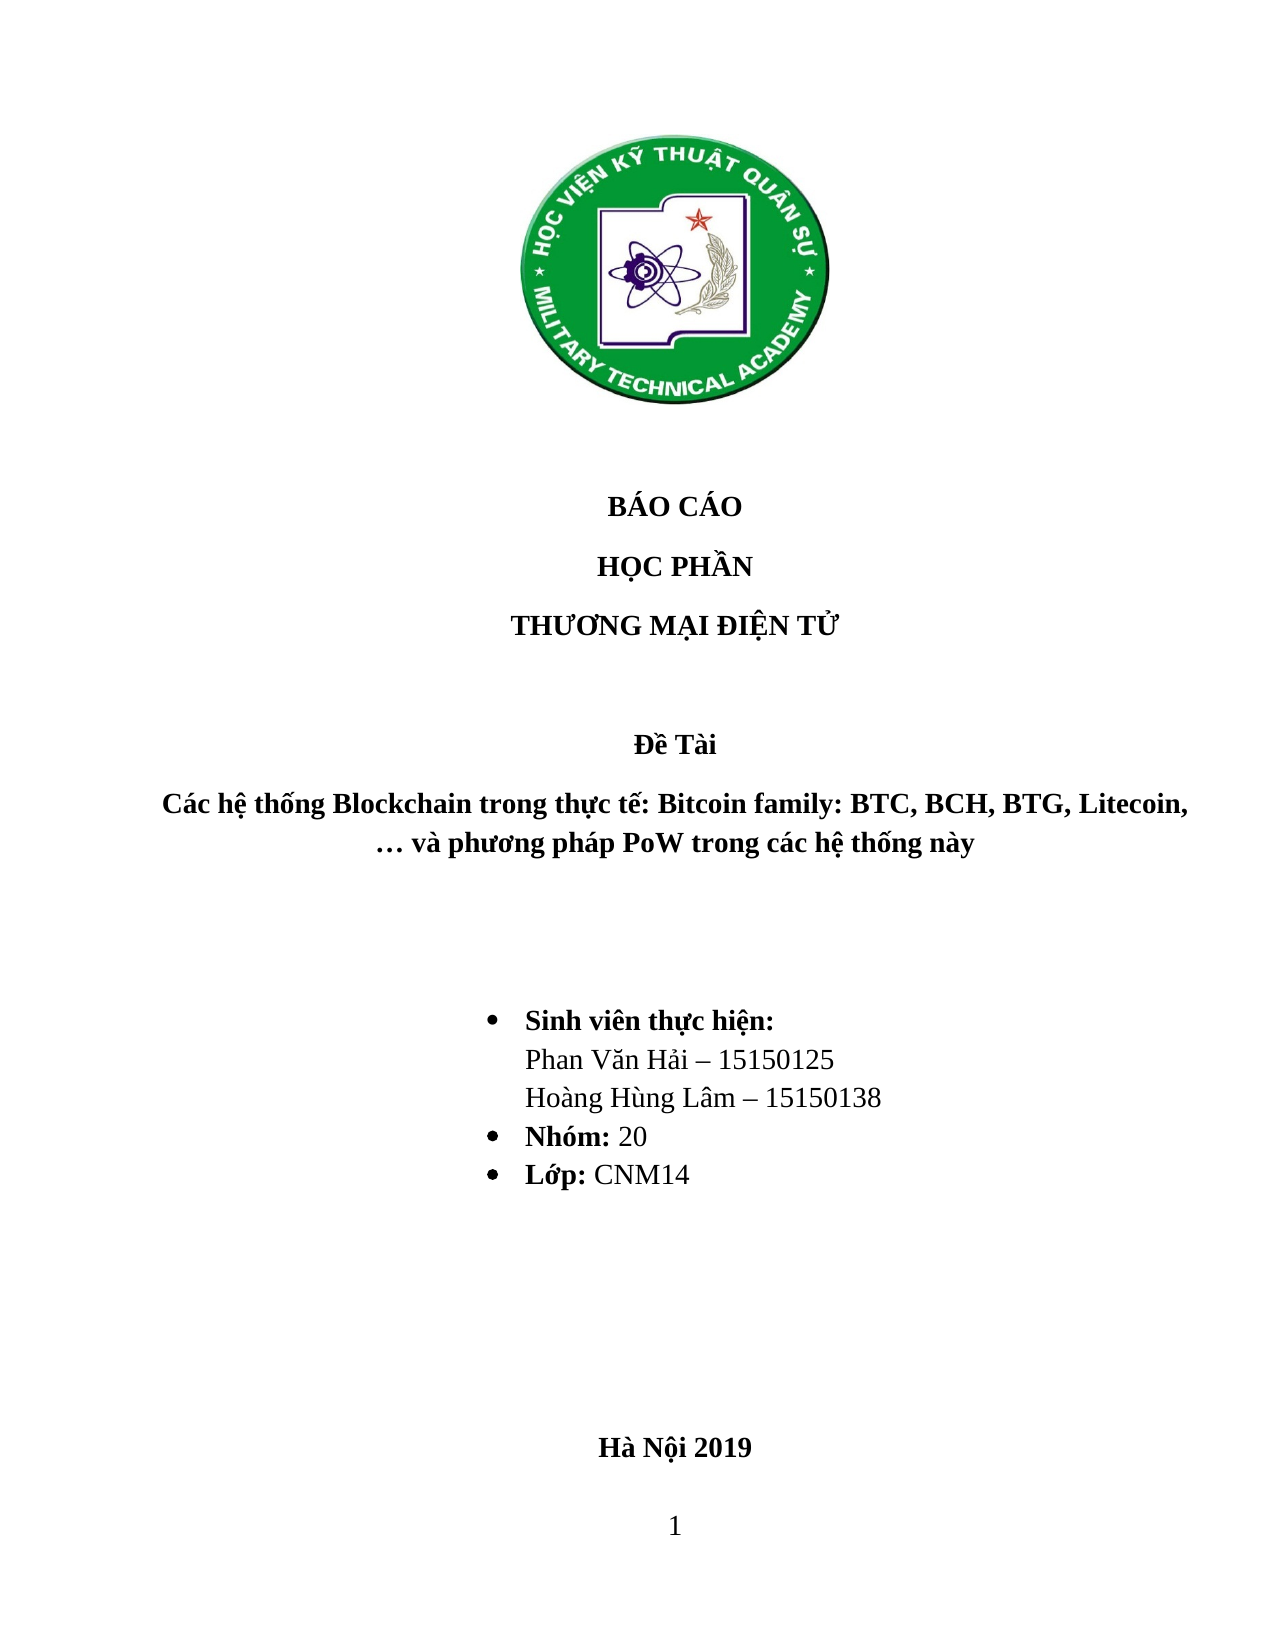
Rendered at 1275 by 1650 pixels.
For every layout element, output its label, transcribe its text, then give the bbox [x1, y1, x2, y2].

text Đề Tài [150, 727, 1200, 761]
list Hoàng Hùng Lâm – 15150138 [525, 1080, 1200, 1114]
list Phan Văn Hải – 15150125 [525, 1042, 1200, 1075]
text Các hệ thống Blockchain trong thực tế: Bitcoin family: BTC, BCH, BTG, Litecoin,… và phương pháp PoW trong các hệ thống này [150, 786, 1200, 858]
text HỌC PHẦN [150, 549, 1200, 582]
list Lớp: CNM14 [487, 1157, 1200, 1191]
text BÁO CÁO [150, 489, 1200, 523]
text THƯƠNG MẠI ĐIỆN TỬ [150, 608, 1200, 642]
list Nhóm: 20 [487, 1119, 1200, 1152]
text Hà Nội 2019 [150, 1431, 1200, 1464]
picture [520, 134, 830, 405]
list Sinh viên thực hiện: [487, 1003, 1200, 1037]
